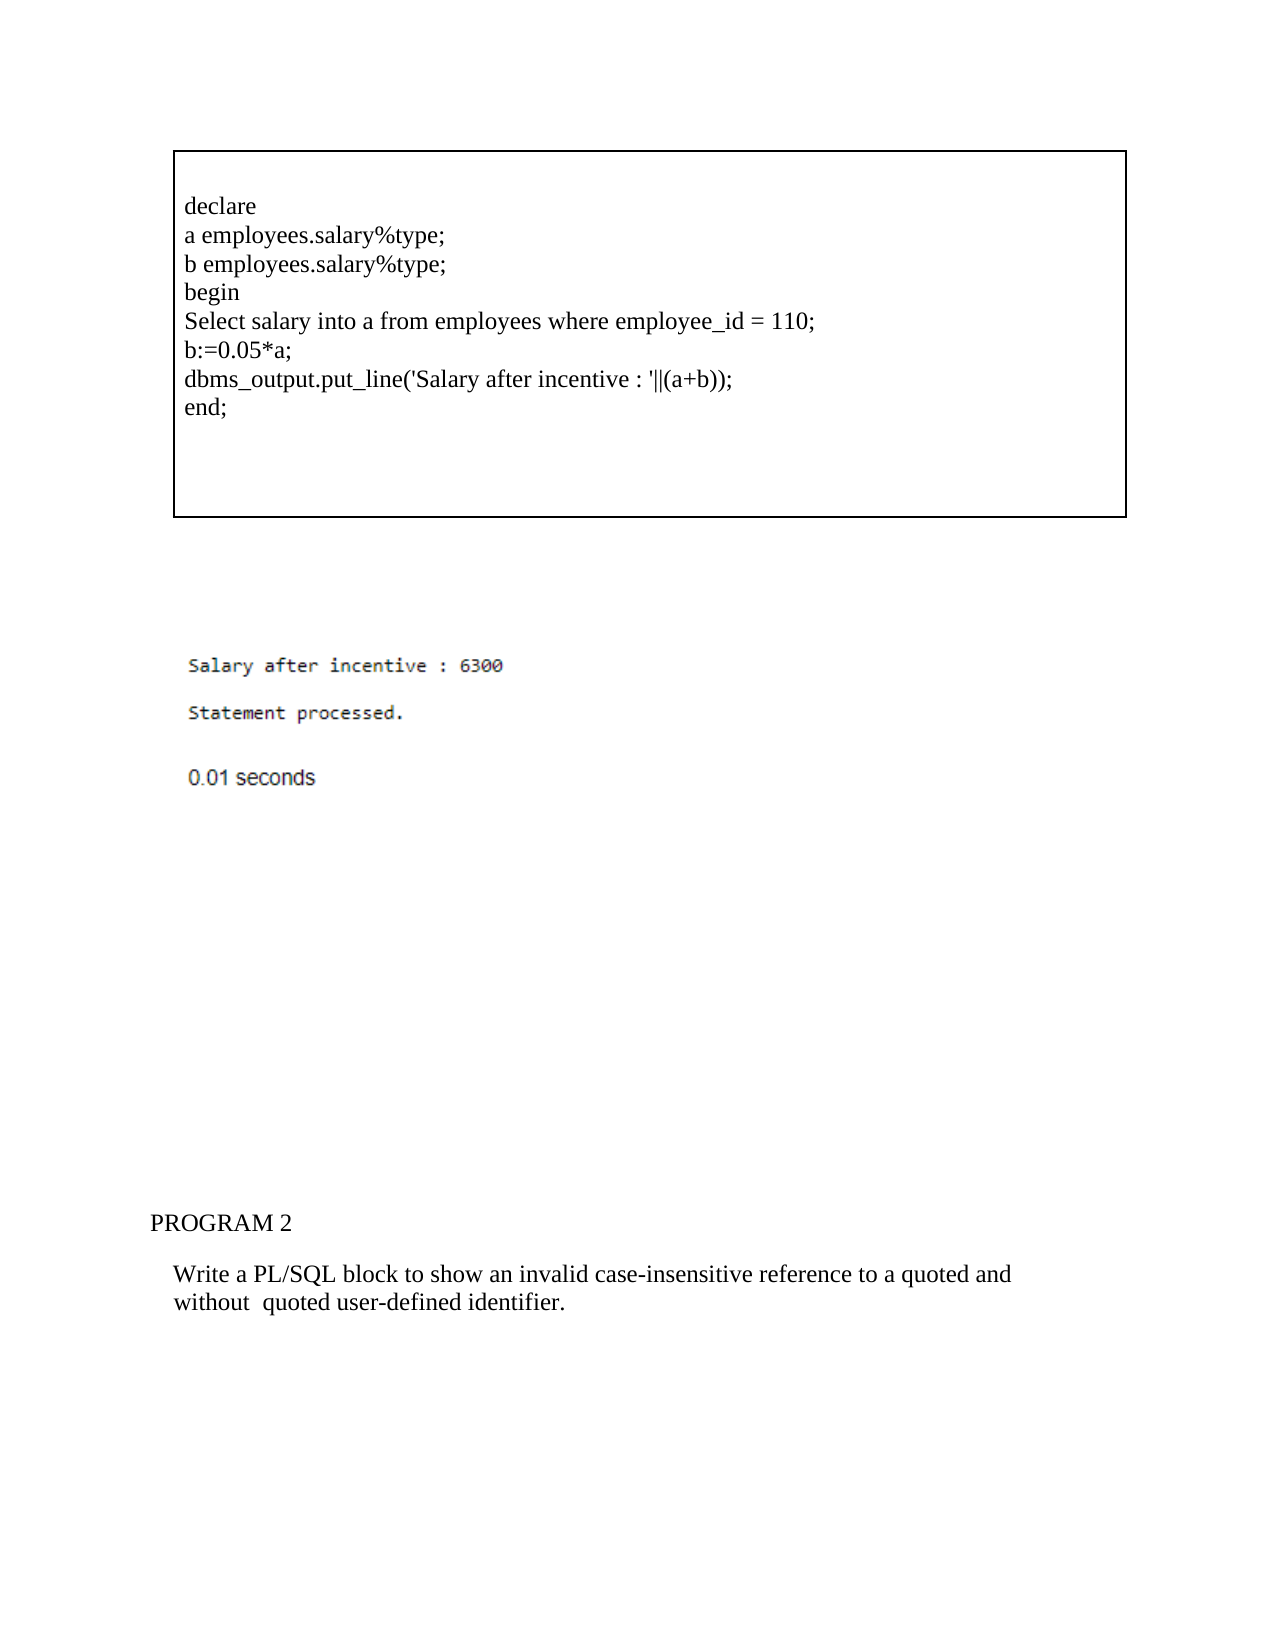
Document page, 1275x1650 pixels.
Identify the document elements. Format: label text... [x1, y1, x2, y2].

text PROGRAM 2 [150, 1208, 1125, 1236]
text Write a PL/SQL block to show an invalid case-insensitive reference to a quoted and without quoted user-defined identifier. [566, 1261, 1071, 1316]
table_header declare a employees.salary%type; b employees.salary%type; begin Select salary into a from employees where employee_id = 110; b:=0.05*a; dbms_output.put_line('Salary after incentive : '||(a+b)); end; [175, 152, 1125, 516]
picture [172, 636, 543, 798]
